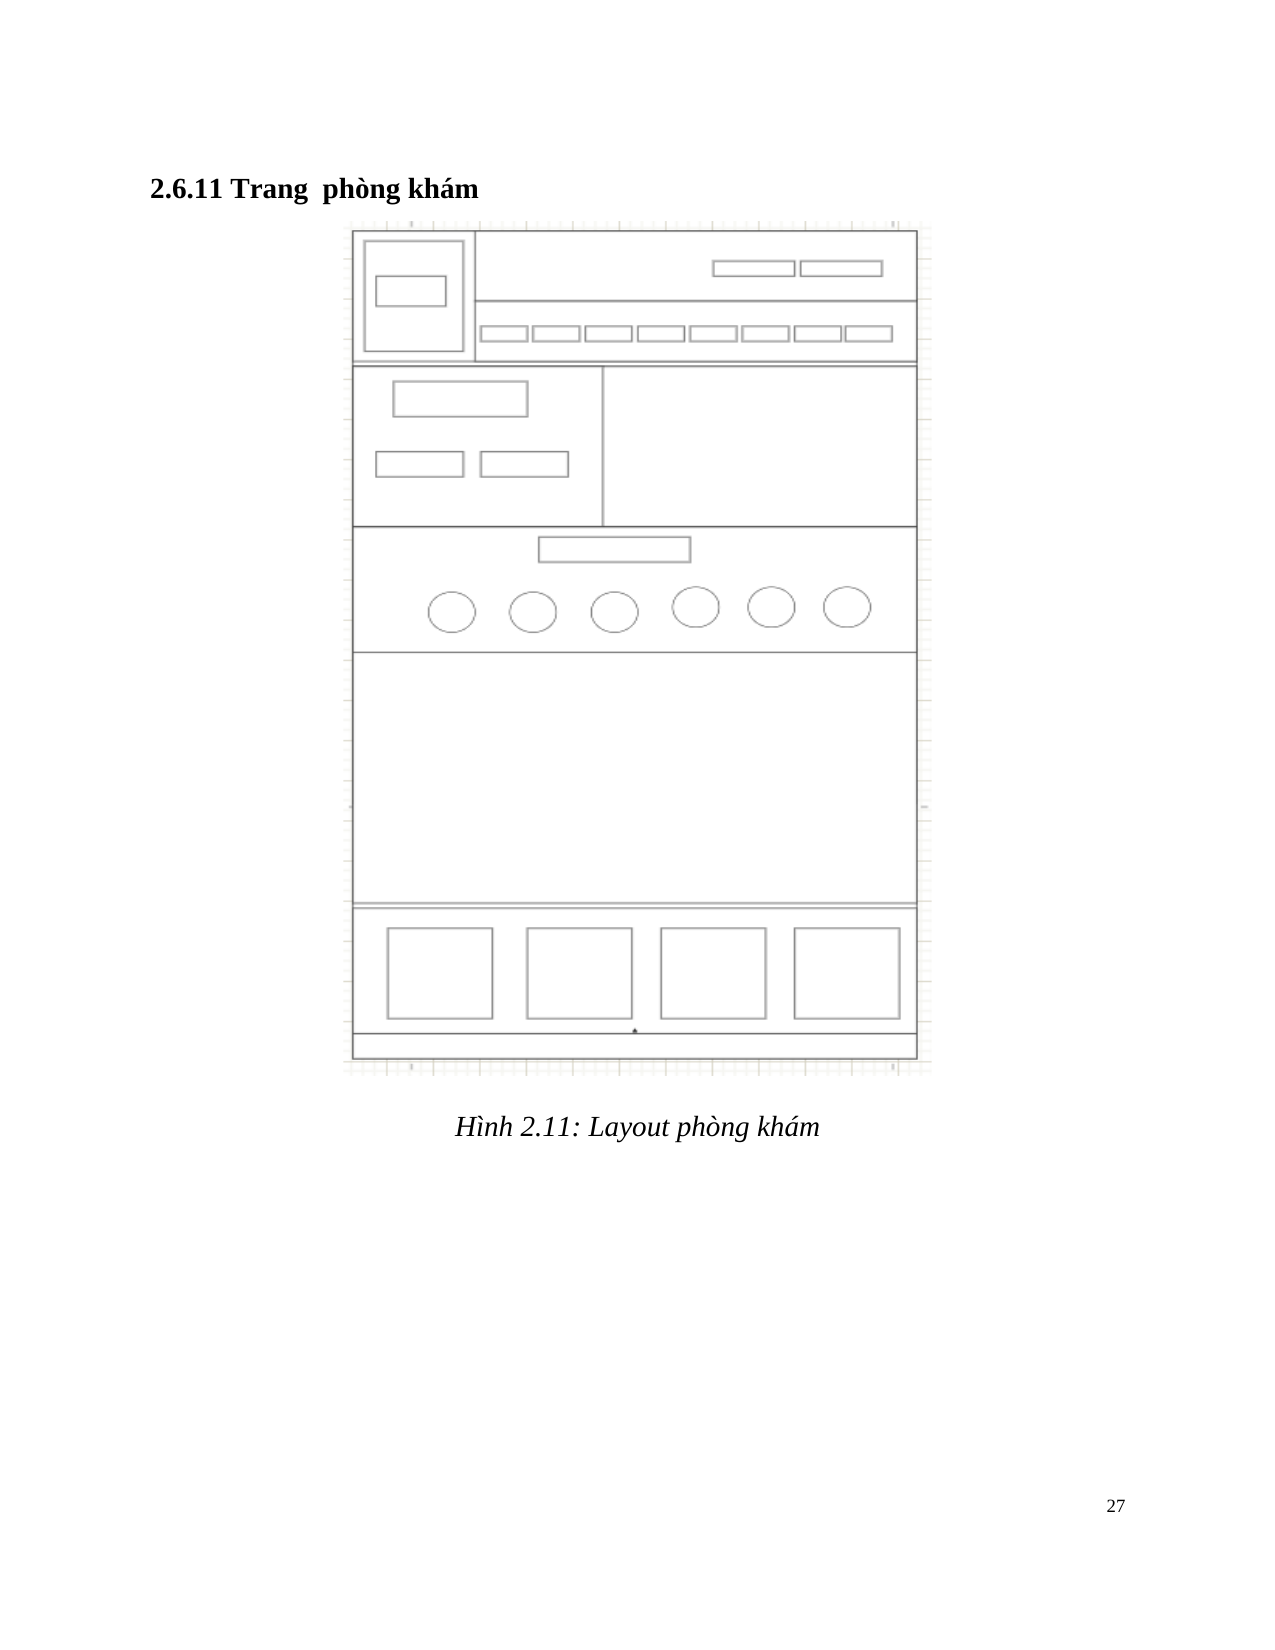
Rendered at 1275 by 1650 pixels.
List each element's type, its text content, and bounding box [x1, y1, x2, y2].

text Hình 2.11: Layout phòng khám [150, 1109, 1125, 1143]
picture [343, 221, 932, 1076]
subtitle 2.6.11 Trang phòng khám [150, 171, 1125, 204]
